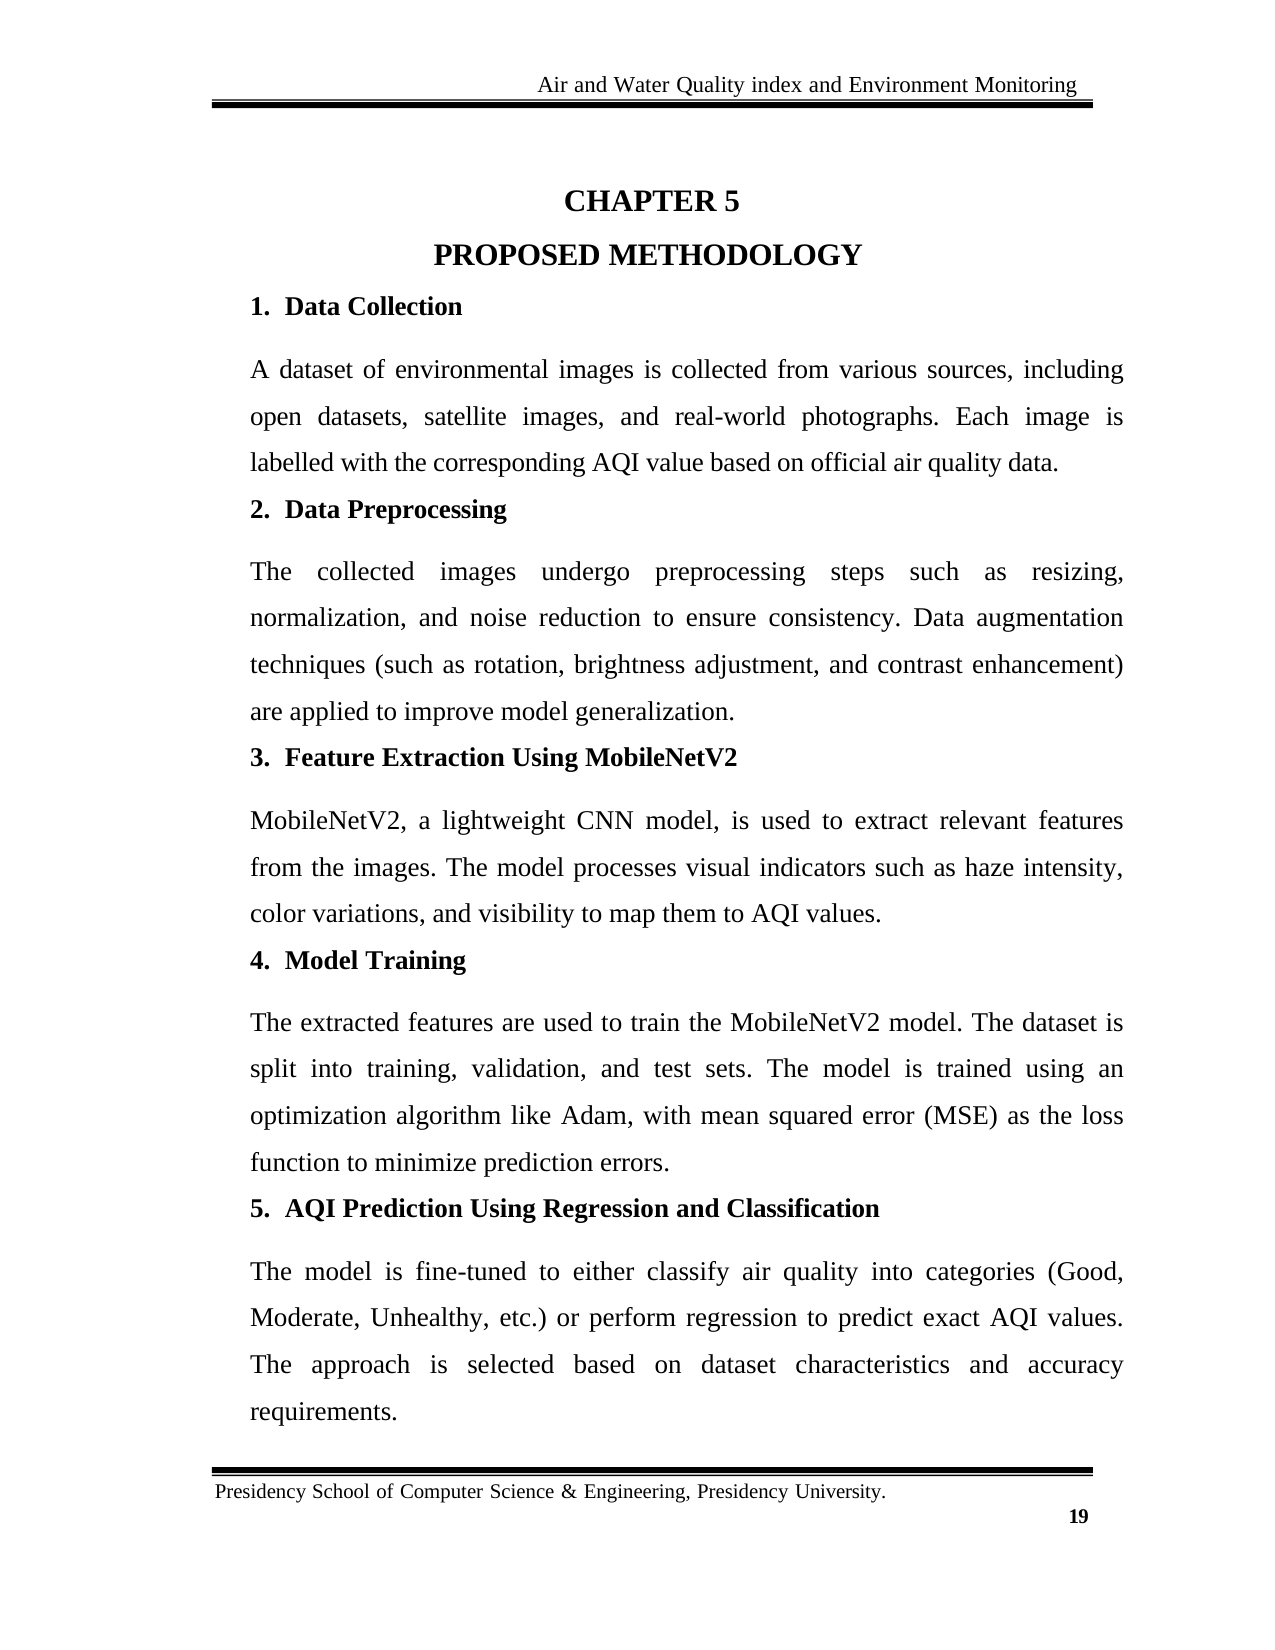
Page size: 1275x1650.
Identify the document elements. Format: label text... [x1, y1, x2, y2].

text The model is fine-tuned to either classify air quality into categories (Good, Moderate, Unhealthy, etc.) or perform regression to predict exact AQI values. The approach is selected based on dataset characteristics and accuracy requirements. [250, 1255, 1125, 1426]
subtitle Feature Extraction Using MobileNetV2 [250, 741, 1125, 772]
text The extracted features are used to train the MobileNetV2 model. The dataset is split into training, validation, and test sets. The model is trained using an optimization algorithm like Adam, with mean squared error (MSE) as the loss function to minimize prediction errors. [250, 1006, 1125, 1177]
subtitle AQI Prediction Using Regression and Classification [250, 1192, 1125, 1223]
subtitle CHAPTER 5 PROPOSED METHODOLOGY [433, 182, 869, 272]
subtitle Model Training [250, 944, 1125, 975]
text MobileNetV2, a lightweight CNN model, is used to extract relevant features from the images. The model processes visual indicators such as haze intensity, color variations, and visibility to map them to AQI values. [250, 804, 1125, 928]
text A dataset of environmental images is collected from various sources, including open datasets, satellite images, and real-world photographs. Each image is labelled with the corresponding AQI value based on official air quality data. [250, 353, 1125, 478]
subtitle Data Collection [250, 290, 1125, 321]
subtitle Data Preprocessing [250, 493, 1125, 524]
text The collected images undergo preprocessing steps such as resizing, normalization, and noise reduction to ensure consistency. Data augmentation techniques (such as rotation, brightness adjustment, and contrast enhancement) are applied to improve model generalization. [250, 555, 1125, 726]
